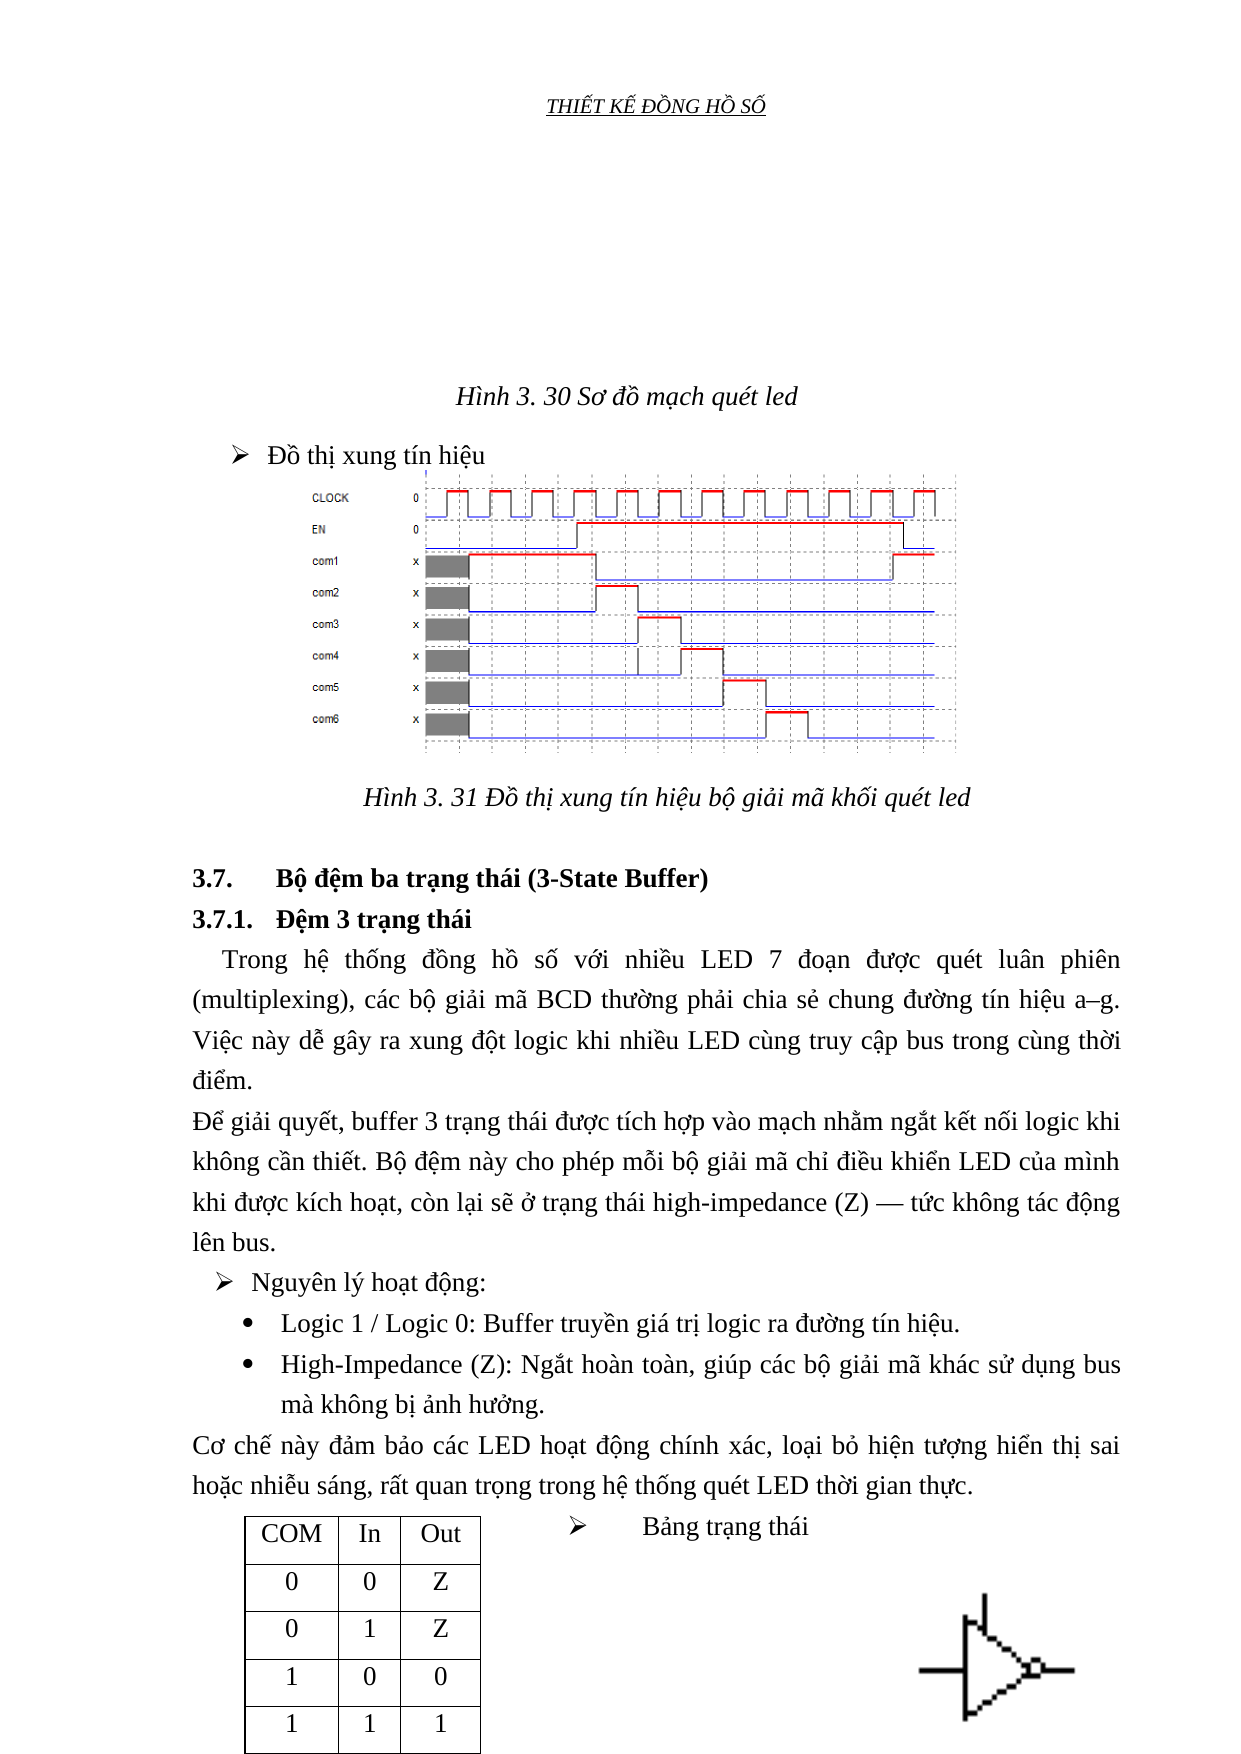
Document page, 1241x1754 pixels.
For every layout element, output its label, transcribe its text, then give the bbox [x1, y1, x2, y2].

text Trong hệ thống đồng hồ số với nhiều LED 7 đoạn được quét luân phiên (multiplexing), các bộ giải mã BCD thường phải chia sẻ chung đường tín hiệu a–g. Việc này dễ gây ra xung đột logic khi nhiều LED cùng truy cập bus trong cùng thời điểm. [192, 943, 1122, 1096]
picture [893, 1566, 1124, 1754]
table_cell Z [401, 1612, 480, 1659]
table_cell 0 [339, 1565, 400, 1611]
table_cell 1 [339, 1707, 400, 1753]
table_header Out [401, 1517, 480, 1564]
list Đồ thị xung tín hiệu [229, 350, 1122, 470]
table_cell 0 [246, 1612, 338, 1659]
table_header In [339, 1517, 400, 1564]
list Nguyên lý hoạt động: [213, 1267, 1122, 1298]
table_cell 0 [401, 1660, 480, 1706]
picture [308, 470, 957, 753]
table_cell Z [401, 1565, 480, 1611]
list Bảng trạng thái [213, 1509, 1122, 1541]
table_cell 1 [246, 1660, 338, 1706]
list Bộ đệm ba trạng thái (3-State Buffer) [192, 862, 1122, 893]
table_header COM [246, 1517, 338, 1564]
list Đệm 3 trạng thái [192, 903, 1122, 934]
list High-Impedance (Z): Ngắt hoàn toàn, giúp các bộ giải mã khác sử dụng bus mà không bị ảnh hưởng. [243, 1348, 1122, 1419]
table_cell 1 [401, 1707, 480, 1753]
list Logic 1 / Logic 0: Buffer truyền giá trị logic ra đường tín hiệu. [243, 1307, 1122, 1338]
text Để giải quyết, buffer 3 trạng thái được tích hợp vào mạch nhằm ngắt kết nối logic khi không cần thiết. Bộ đệm này cho phép mỗi bộ giải mã chỉ điều khiển LED của mình khi được kích hoạt, còn lại sẽ ở trạng thái high-impedance (Z) — tức không tác động lên bus. [192, 1105, 1122, 1257]
table_cell 0 [339, 1660, 400, 1706]
table_cell 1 [246, 1707, 338, 1753]
table_cell 0 [246, 1565, 338, 1611]
table_cell 1 [339, 1612, 400, 1659]
text Cơ chế này đảm bảo các LED hoạt động chính xác, loại bỏ hiện tượng hiển thị sai hoặc nhiễu sáng, rất quan trọng trong hệ thống quét LED thời gian thực. [192, 1429, 1122, 1500]
